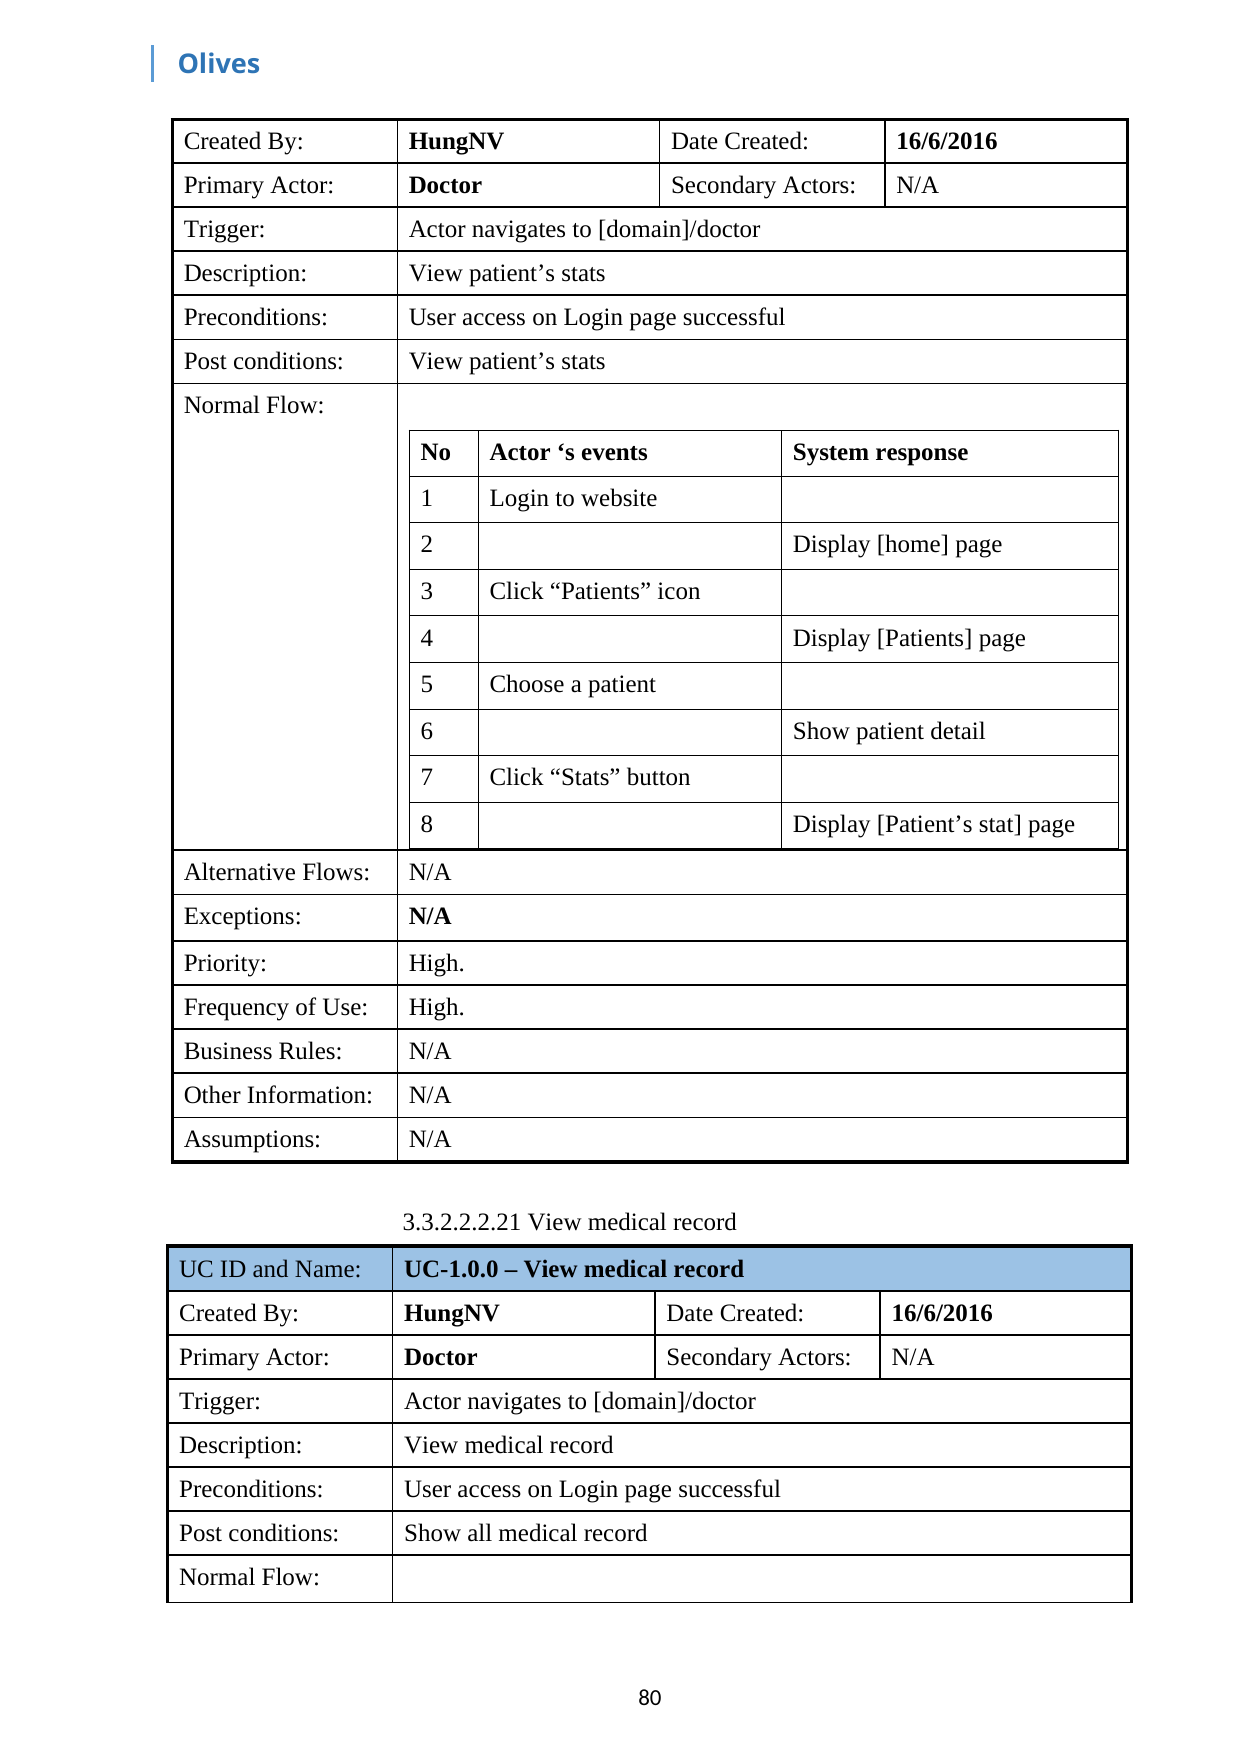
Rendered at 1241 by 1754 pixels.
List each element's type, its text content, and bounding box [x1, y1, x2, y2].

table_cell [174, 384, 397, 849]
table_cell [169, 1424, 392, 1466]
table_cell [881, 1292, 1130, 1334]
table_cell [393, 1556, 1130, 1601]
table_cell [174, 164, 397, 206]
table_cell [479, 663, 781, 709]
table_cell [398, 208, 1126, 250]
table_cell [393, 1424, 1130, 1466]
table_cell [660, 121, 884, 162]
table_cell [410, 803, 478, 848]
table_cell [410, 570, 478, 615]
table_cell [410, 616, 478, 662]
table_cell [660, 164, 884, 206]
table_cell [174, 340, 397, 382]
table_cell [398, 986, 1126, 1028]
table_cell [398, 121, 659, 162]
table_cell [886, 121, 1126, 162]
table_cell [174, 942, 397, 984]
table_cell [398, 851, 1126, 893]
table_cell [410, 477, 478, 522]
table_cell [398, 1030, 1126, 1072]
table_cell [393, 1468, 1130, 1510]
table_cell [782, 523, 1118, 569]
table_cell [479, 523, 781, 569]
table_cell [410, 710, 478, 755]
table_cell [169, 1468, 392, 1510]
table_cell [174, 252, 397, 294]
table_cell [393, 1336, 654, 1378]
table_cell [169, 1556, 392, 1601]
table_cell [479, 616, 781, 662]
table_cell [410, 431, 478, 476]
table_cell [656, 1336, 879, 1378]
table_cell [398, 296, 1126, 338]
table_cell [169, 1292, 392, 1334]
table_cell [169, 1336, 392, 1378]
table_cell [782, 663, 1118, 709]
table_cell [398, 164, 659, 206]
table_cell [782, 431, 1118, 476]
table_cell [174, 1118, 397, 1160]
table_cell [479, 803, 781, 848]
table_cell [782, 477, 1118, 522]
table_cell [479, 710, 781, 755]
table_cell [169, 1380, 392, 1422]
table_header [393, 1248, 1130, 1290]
text 3.3.2.2.2.21 View medical record [327, 1207, 1122, 1236]
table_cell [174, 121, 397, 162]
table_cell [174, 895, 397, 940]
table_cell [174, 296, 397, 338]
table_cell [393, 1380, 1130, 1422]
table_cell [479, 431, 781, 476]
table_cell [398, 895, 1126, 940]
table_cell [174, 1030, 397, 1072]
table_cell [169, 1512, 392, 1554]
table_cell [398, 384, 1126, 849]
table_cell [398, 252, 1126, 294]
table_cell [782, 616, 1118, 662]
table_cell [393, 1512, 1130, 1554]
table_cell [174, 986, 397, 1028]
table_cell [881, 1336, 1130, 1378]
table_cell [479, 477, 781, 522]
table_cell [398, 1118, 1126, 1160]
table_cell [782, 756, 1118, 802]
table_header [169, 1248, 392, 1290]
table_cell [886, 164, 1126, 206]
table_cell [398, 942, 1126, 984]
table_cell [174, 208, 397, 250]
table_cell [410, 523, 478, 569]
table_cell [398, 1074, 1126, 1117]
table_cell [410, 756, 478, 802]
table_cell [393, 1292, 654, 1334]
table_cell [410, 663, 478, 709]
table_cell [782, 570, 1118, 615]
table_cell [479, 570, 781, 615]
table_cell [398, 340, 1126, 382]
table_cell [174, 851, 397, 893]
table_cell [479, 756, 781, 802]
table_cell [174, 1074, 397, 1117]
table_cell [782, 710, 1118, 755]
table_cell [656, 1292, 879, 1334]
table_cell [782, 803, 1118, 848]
